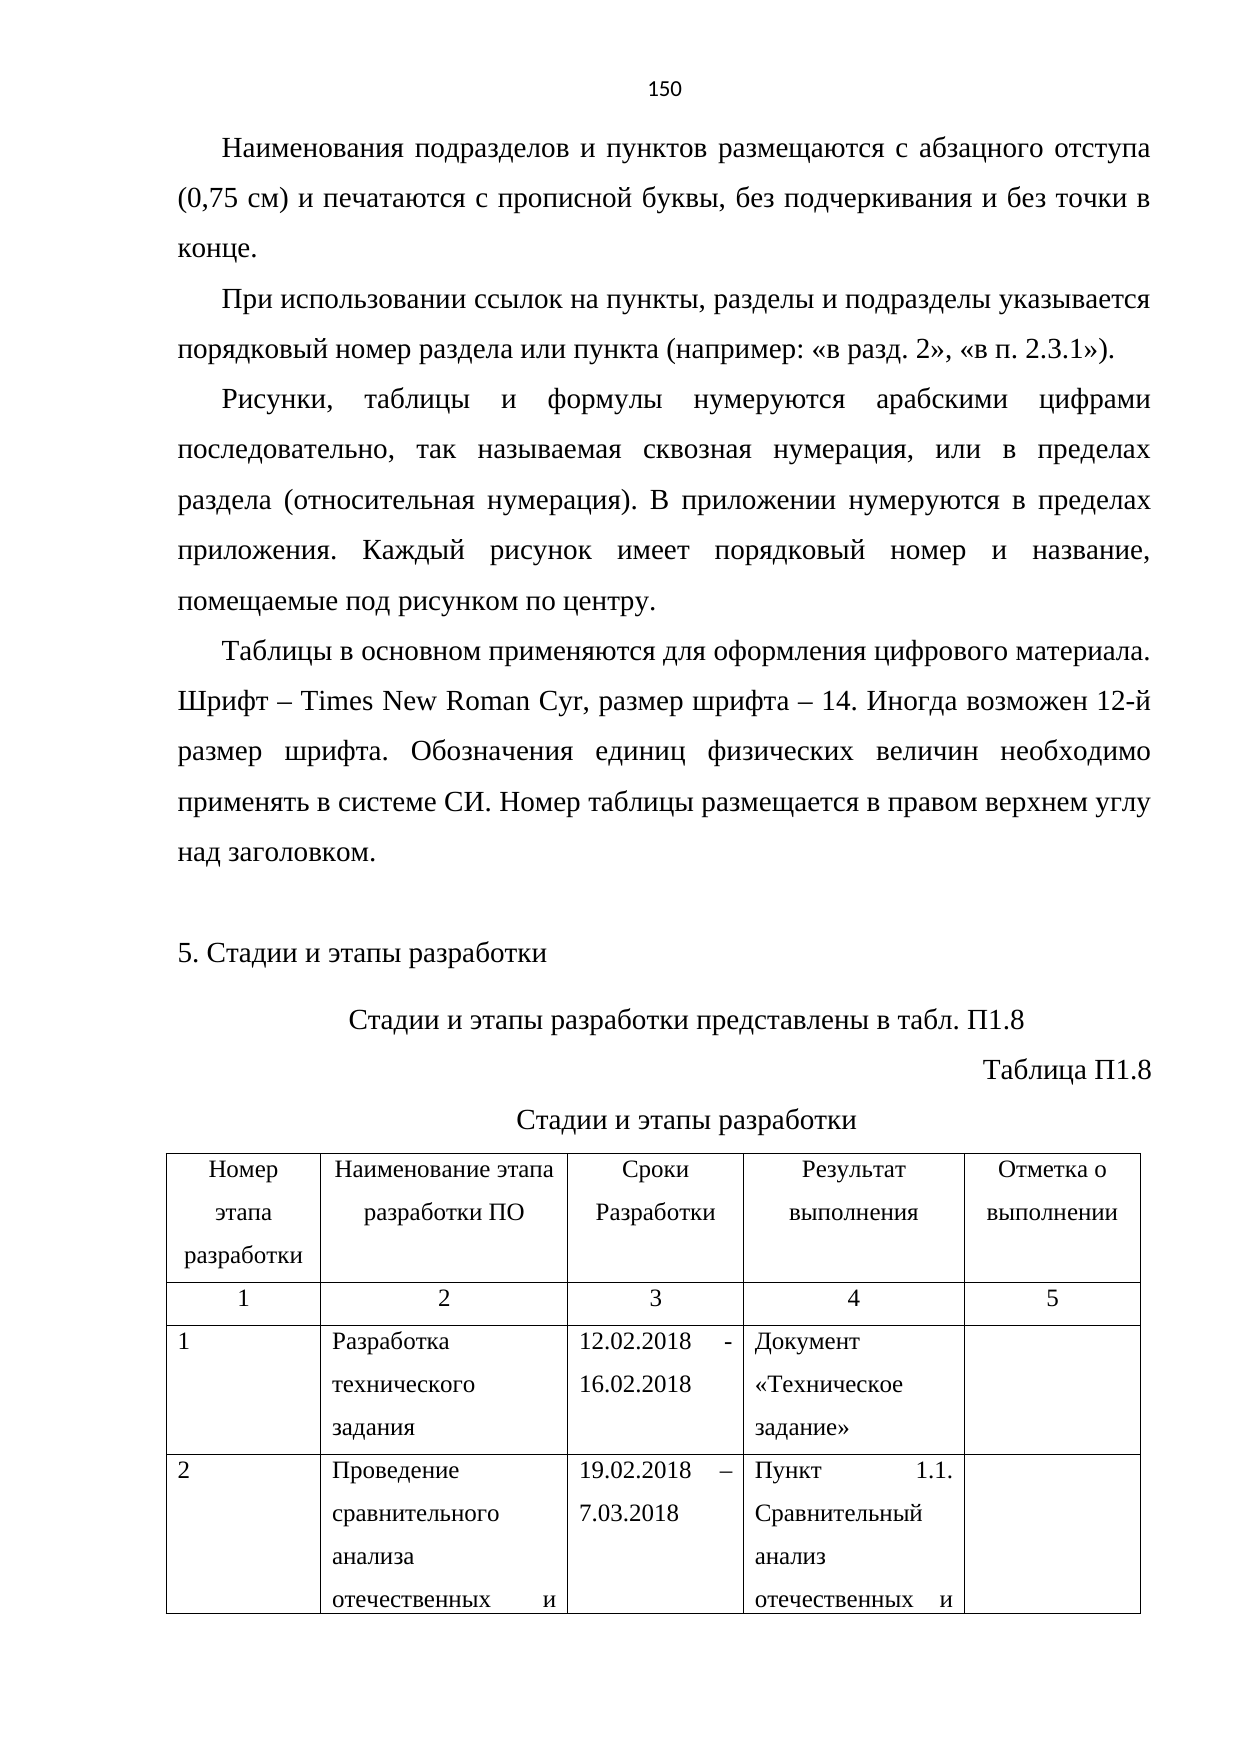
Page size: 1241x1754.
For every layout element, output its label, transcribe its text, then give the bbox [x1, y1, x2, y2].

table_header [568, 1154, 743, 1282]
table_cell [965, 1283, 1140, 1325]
text Стадии и этапы разработки [177, 1102, 1152, 1136]
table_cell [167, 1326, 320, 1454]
text Таблицы в основном применяются для оформления цифрового материала. Шрифт – Times New Roman Cyr, размер шрифта – 14. Иногда возможен 12-й размер шрифта. Обозначения единиц физических величин необходимо применять в системе СИ. Номер таблицы размещается в правом верхнем углу над заголовком. [177, 633, 1152, 868]
text Стадии и этапы разработки представлены в табл. П1.8 [177, 1002, 1152, 1035]
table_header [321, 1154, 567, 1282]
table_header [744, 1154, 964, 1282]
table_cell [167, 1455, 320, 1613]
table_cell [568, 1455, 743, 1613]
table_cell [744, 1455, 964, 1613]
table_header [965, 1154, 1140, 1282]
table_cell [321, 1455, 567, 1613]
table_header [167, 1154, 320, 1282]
text Наименования подразделов и пунктов размещаются с абзацного отступа (0,75 см) и печатаются с прописной буквы, без подчеркивания и без точки в конце. [177, 130, 1152, 264]
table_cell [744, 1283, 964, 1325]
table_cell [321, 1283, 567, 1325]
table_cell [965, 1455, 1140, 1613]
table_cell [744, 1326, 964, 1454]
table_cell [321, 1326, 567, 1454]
text При использовании ссылок на пункты, разделы и подразделы указывается порядковый номер раздела или пункта (например: «в разд. 2», «в п. 2.3.1»). [177, 281, 1152, 364]
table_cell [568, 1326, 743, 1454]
text Рисунки, таблицы и формулы нумеруются арабскими цифрами последовательно, так называемая сквозная нумерация, или в пределах раздела (относительная нумерация). В приложении нумеруются в пределах приложения. Каждый рисунок имеет порядковый номер и название, помещаемые под рисунком по центру. [177, 381, 1152, 616]
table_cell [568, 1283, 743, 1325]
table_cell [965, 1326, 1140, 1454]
text 5. Стадии и этапы разработки [177, 935, 1152, 968]
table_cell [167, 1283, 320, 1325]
text Таблица П1.8 [177, 1052, 1152, 1086]
